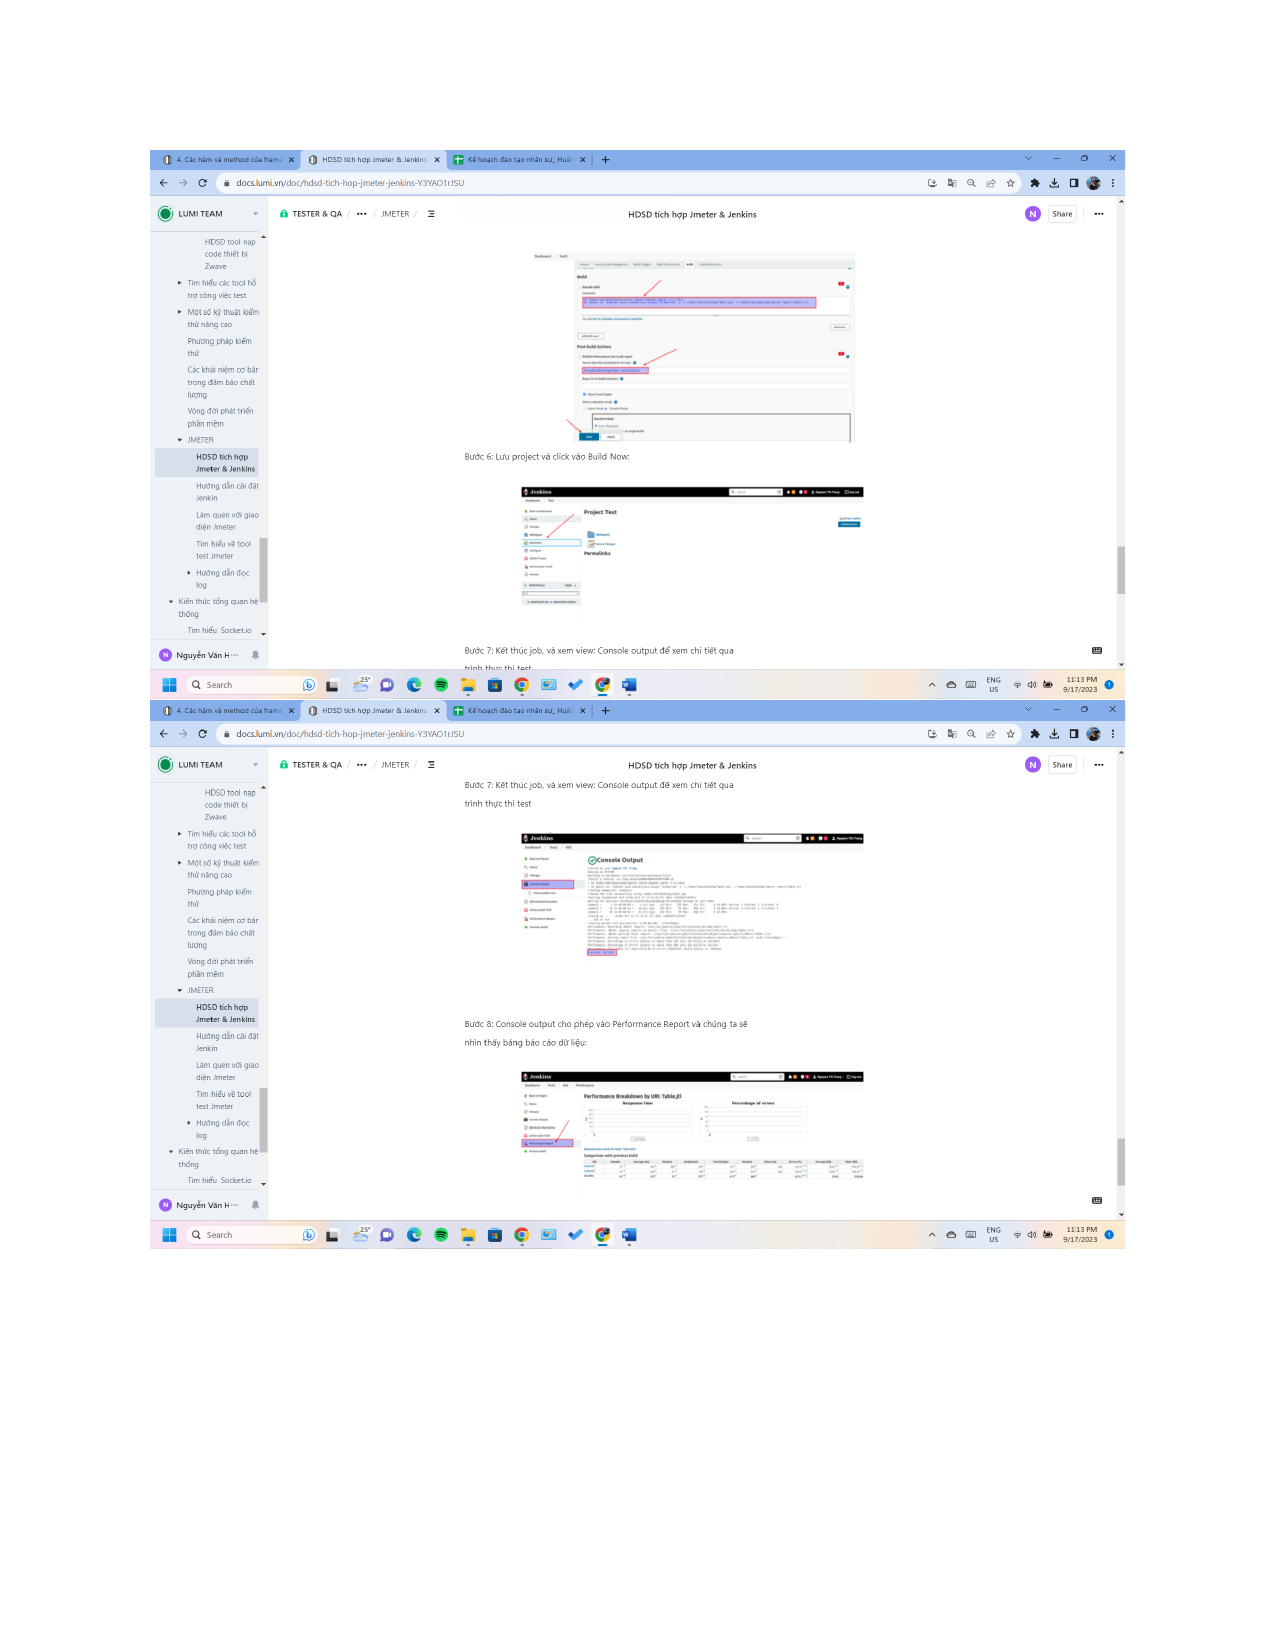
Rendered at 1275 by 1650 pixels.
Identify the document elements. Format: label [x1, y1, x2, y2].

picture [150, 150, 1125, 699]
picture [150, 700, 1125, 1249]
